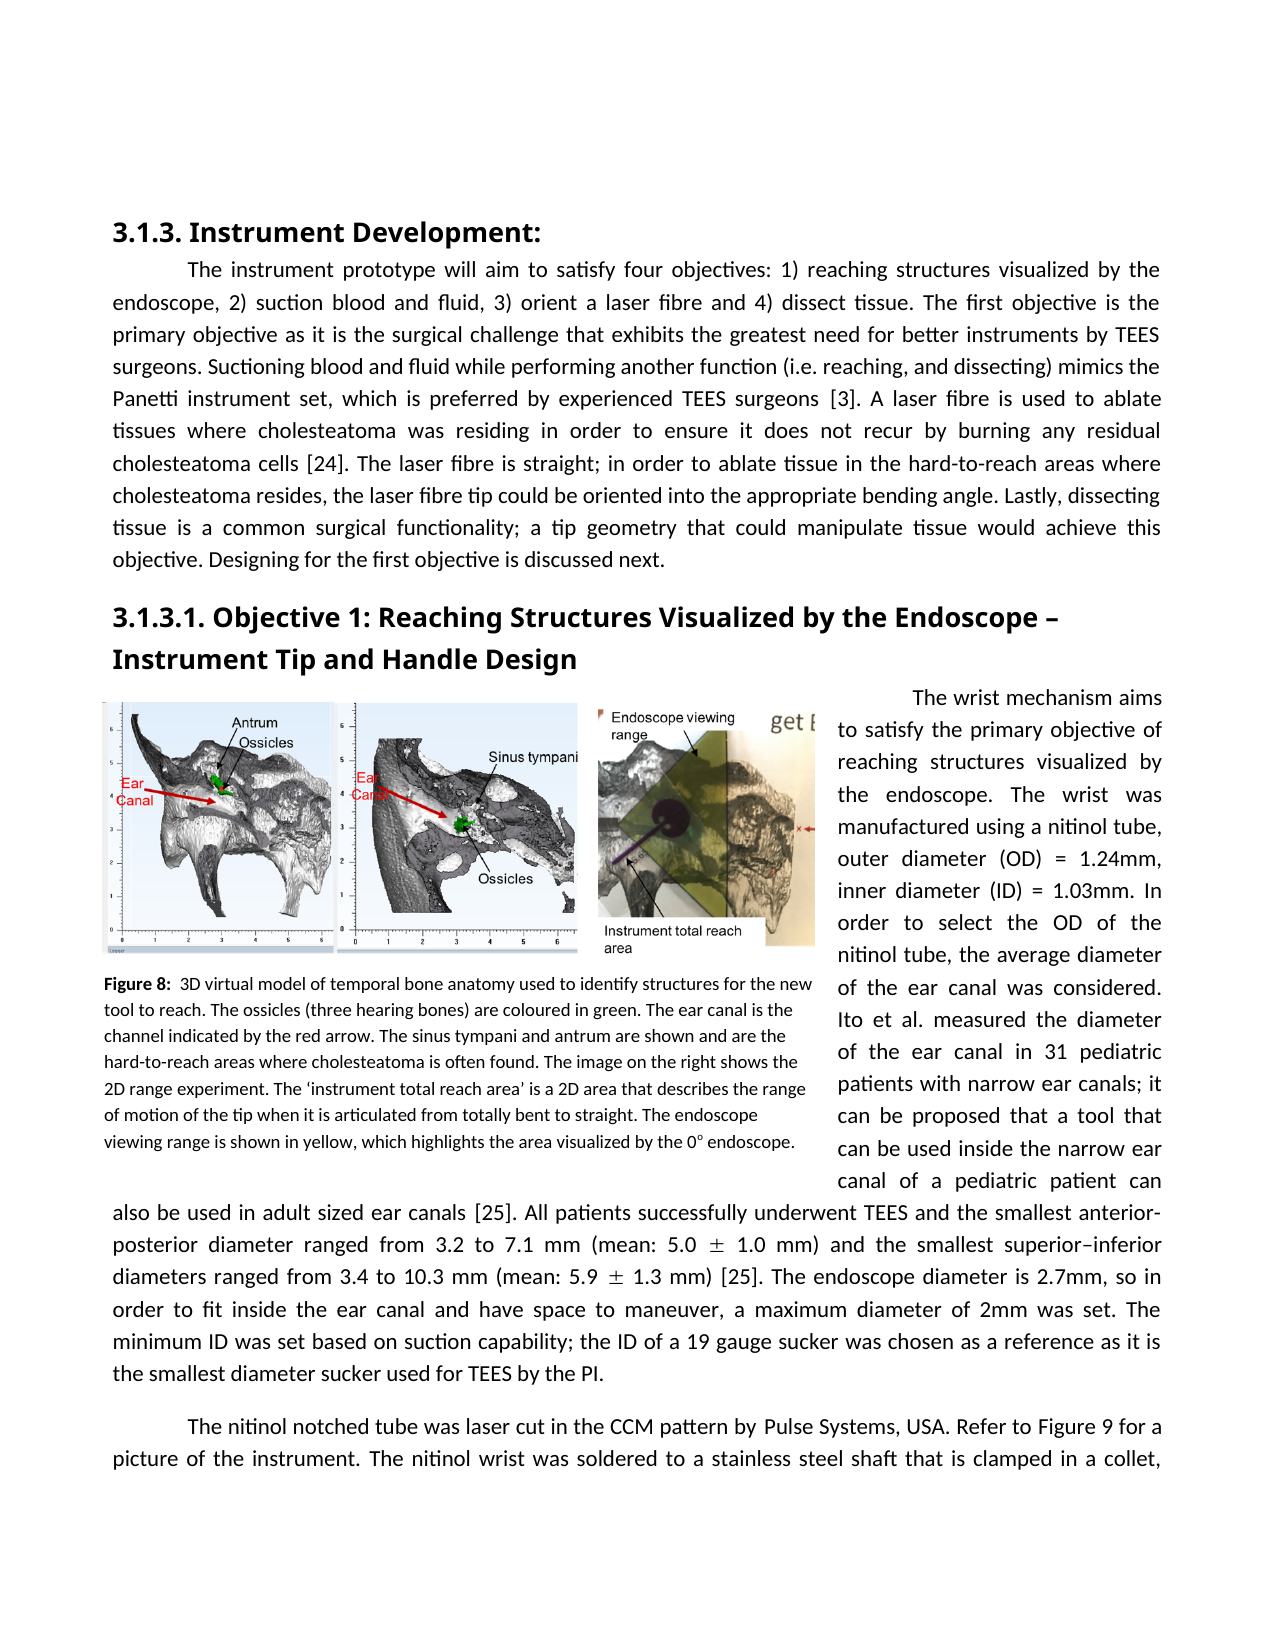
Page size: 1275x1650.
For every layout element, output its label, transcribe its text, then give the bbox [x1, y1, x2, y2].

text The instrument prototype will aim to satisfy four objectives: 1) reaching structures visualized by the endoscope, 2) suction blood and fluid, 3) orient a laser fibre and 4) dissect tissue. The first objective is the primary objective as it is the surgical challenge that exhibits the greatest need for better instruments by TEES surgeons. Suctioning blood and fluid while performing another function (i.e. reaching, and dissecting) mimics the Panetti instrument set, which is preferred by experienced TEES surgeons [3]. A laser fibre is used to ablate tissues where cholesteatoma was residing in order to ensure it does not recur by burning any residual cholesteatoma cells [24]. The laser fibre is straight; in order to ablate tissue in the hard-to-reach areas where cholesteatoma resides, the laser fibre tip could be oriented into the appropriate bending angle. Lastly, dissecting tissue is a common surgical functionality; a tip geometry that could manipulate tissue would achieve this objective. Designing for the first objective is discussed next. [112, 256, 1162, 573]
picture [102, 702, 815, 964]
subtitle 3.1.3.1. Objective 1: Reaching Structures Visualized by the Endoscope – Instrument Tip and Handle Design [112, 598, 1162, 678]
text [112, 1412, 1162, 1472]
text The wrist mechanism aims to satisfy the primary objective of reaching structures visualized by the endoscope. The wrist was manufactured using a nitinol tube, outer diameter (OD) = 1.24mm, inner diameter (ID) = 1.03mm. In order to select the OD of the nitinol tube, the average diameter of the ear canal was considered. Ito et al. measured the diameter of the ear canal in 31 pediatric patients with narrow ear canals; it can be proposed that a tool that can be used inside the narrow ear canal of a pediatric patient can also be used in adult sized ear canals [25]. All patients successfully underwent TEES and the smallest anterior-posterior diameter ranged from 3.2 to 7.1 mm (mean: 5.0 1.0 mm) and the smallest superior–inferior diameters ranged from 3.4 to 10.3 mm (mean: 5.9 1.3 mm) [25]. The endoscope diameter is 2.7mm, so in order to fit inside the ear canal and have space to maneuver, a maximum diameter of 2mm was set. The minimum ID was set based on suction capability; the ID of a 19 gauge sucker was chosen as a reference as it is the smallest diameter sucker used for TEES by the PI. [112, 683, 1162, 1387]
subtitle 3.1.3. Instrument Development: [112, 213, 1162, 250]
